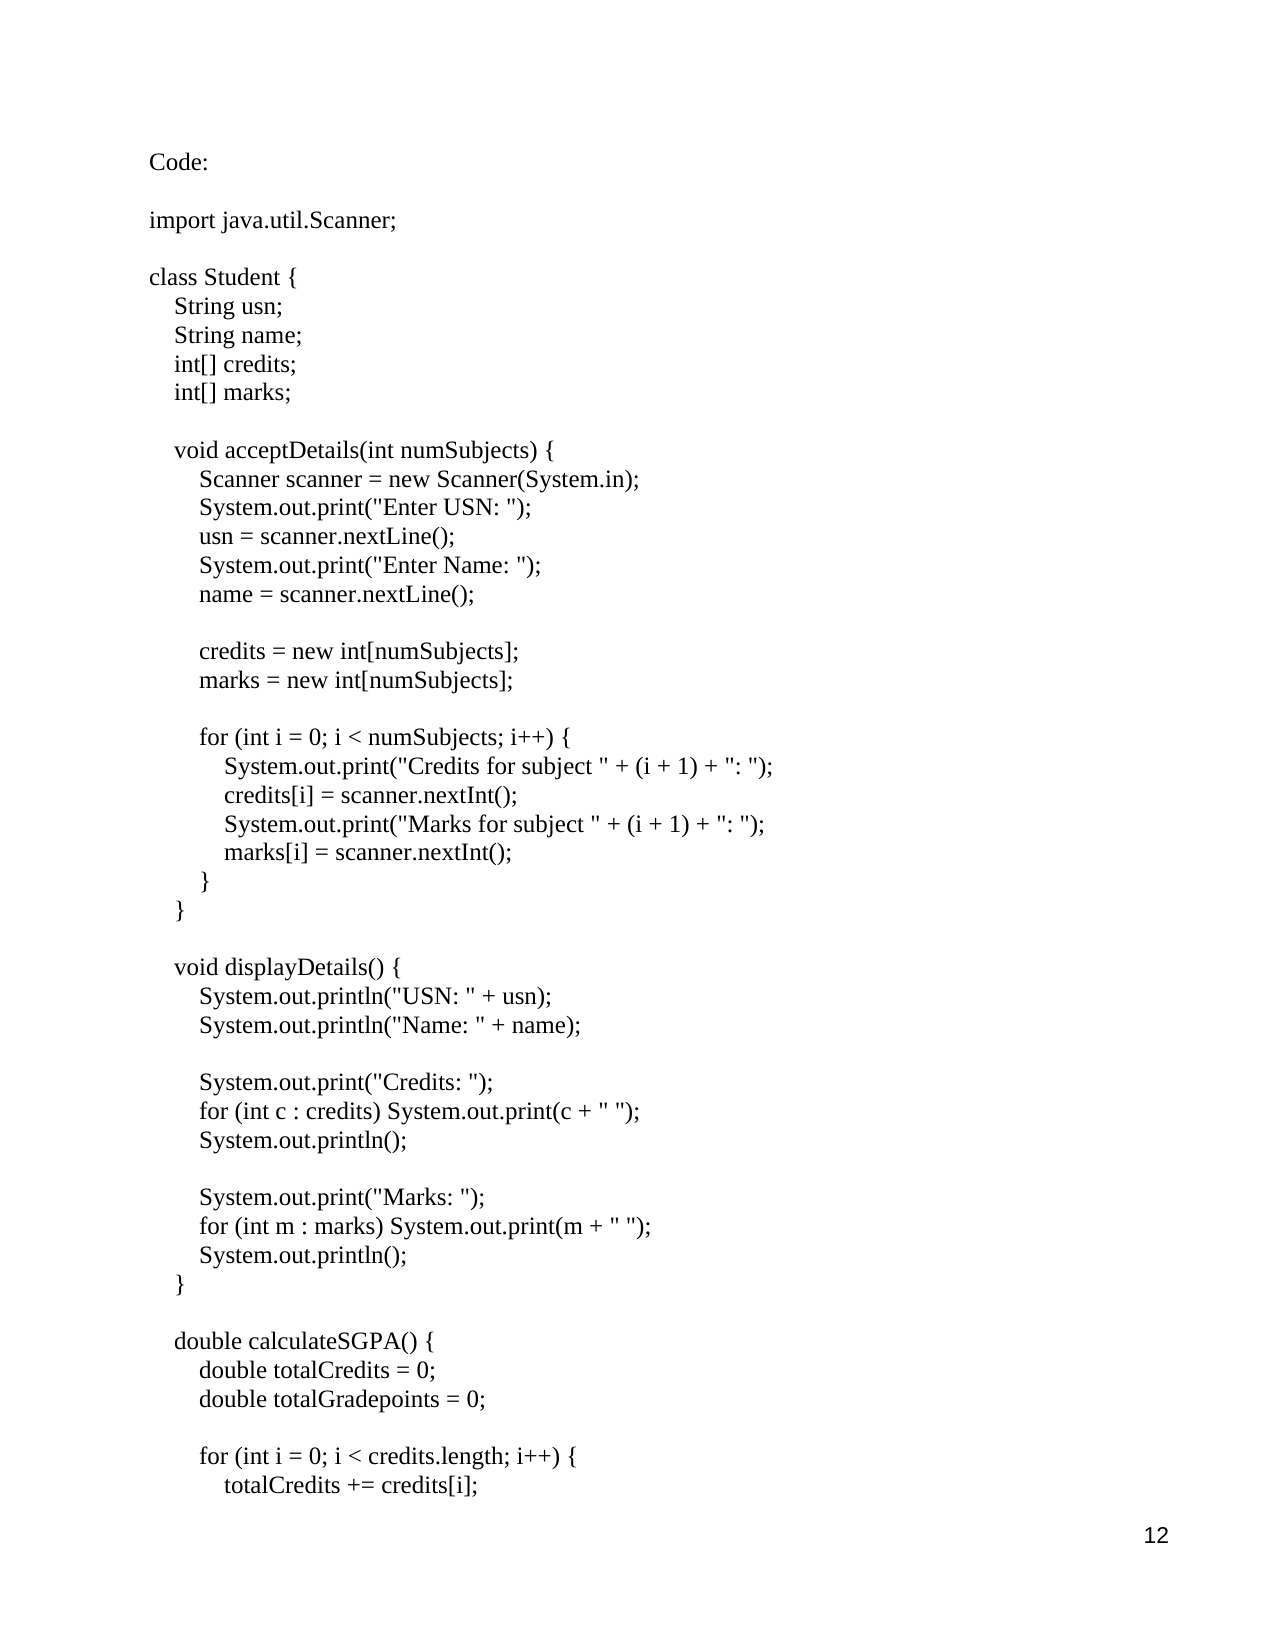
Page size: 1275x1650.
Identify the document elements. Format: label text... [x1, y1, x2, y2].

text void acceptDetails(int numSubjects) { [149, 435, 1169, 464]
text for (int i = 0; i < credits.length; i++) { [149, 1441, 1169, 1470]
text for (int c : credits) System.out.print(c + " "); [149, 1096, 1169, 1125]
text usn = scanner.nextLine(); [149, 521, 1169, 550]
text } [149, 1269, 1169, 1297]
text System.out.println(); [149, 1125, 1169, 1154]
text System.out.print("Enter USN: "); [149, 492, 1169, 521]
text marks[i] = scanner.nextInt(); [149, 837, 1169, 866]
text import java.util.Scanner; [149, 205, 1169, 234]
text totalCredits += credits[i]; [149, 1470, 1169, 1499]
text System.out.print("Marks: "); [149, 1182, 1169, 1211]
text for (int i = 0; i < numSubjects; i++) { [149, 722, 1169, 751]
text System.out.print("Marks for subject " + (i + 1) + ": "); [149, 809, 1169, 837]
text double totalCredits = 0; [149, 1355, 1169, 1384]
text System.out.print("Enter Name: "); [149, 550, 1169, 579]
text String name; [149, 320, 1169, 349]
text String usn; [149, 291, 1169, 320]
text marks = new int[numSubjects]; [149, 665, 1169, 694]
text double calculateSGPA() { [149, 1326, 1169, 1355]
text System.out.print("Credits for subject " + (i + 1) + ": "); [149, 751, 1169, 780]
text System.out.println(); [149, 1240, 1169, 1269]
text name = scanner.nextLine(); [149, 579, 1169, 607]
text System.out.print("Credits: "); [149, 1067, 1169, 1096]
text credits = new int[numSubjects]; [149, 636, 1169, 665]
text void displayDetails() { [149, 952, 1169, 981]
text } [149, 866, 1169, 895]
text credits[i] = scanner.nextInt(); [149, 780, 1169, 809]
text double totalGradepoints = 0; [149, 1384, 1169, 1412]
text System.out.println("Name: " + name); [149, 1010, 1169, 1039]
text class Student { [149, 262, 1169, 291]
text Code: [149, 147, 1169, 176]
text int[] credits; [149, 349, 1169, 377]
text System.out.println("USN: " + usn); [149, 981, 1169, 1010]
text Scanner scanner = new Scanner(System.in); [149, 464, 1169, 492]
text int[] marks; [149, 377, 1169, 406]
text } [149, 895, 1169, 924]
text for (int m : marks) System.out.print(m + " "); [149, 1211, 1169, 1240]
